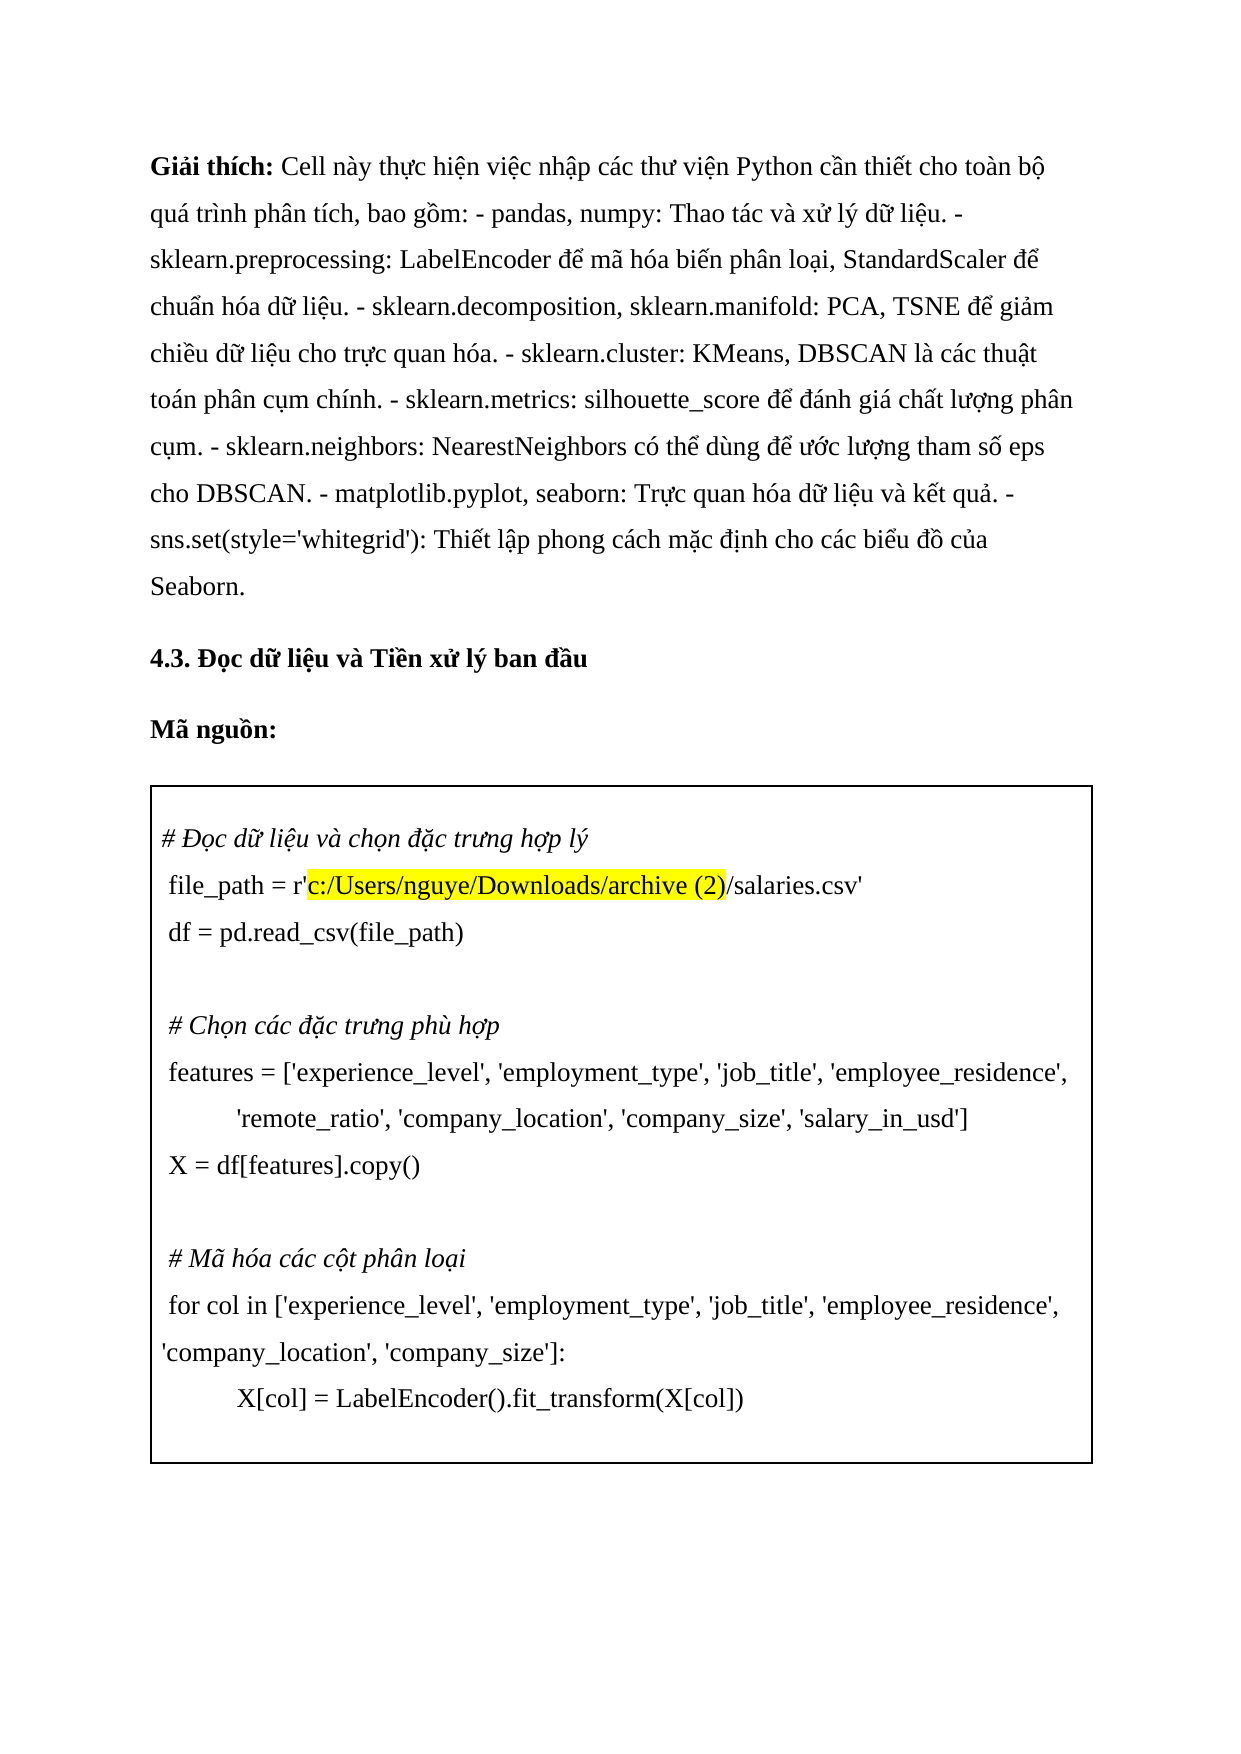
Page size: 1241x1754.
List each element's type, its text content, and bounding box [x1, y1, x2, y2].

table_header # Đọc dữ liệu và chọn đặc trưng hợp lý file_path = r'c:/Users/nguye/Downloads/archive (2)/salaries.csv' df = pd.read_csv(file_path) # Chọn các đặc trưng phù hợp features = ['experience_level', 'employment_type', 'job_title', 'employee_residence', 'remote_ratio', 'company_location', 'company_size', 'salary_in_usd'] X = df[features].copy() # Mã hóa các cột phân loại for col in ['experience_level', 'employment_type', 'job_title', 'employee_residence', 'company_location', 'company_size']: X[col] = LabelEncoder().fit_transform(X[col]) [152, 787, 1091, 1462]
text Mã nguồn: [150, 713, 1090, 744]
text Giải thích: Cell này thực hiện việc nhập các thư viện Python cần thiết cho toàn bộ quá trình phân tích, bao gồm: - pandas, numpy: Thao tác và xử lý dữ liệu. - sklearn.preprocessing: LabelEncoder để mã hóa biến phân loại, StandardScaler để chuẩn hóa dữ liệu. - sklearn.decomposition, sklearn.manifold: PCA, TSNE để giảm chiều dữ liệu cho trực quan hóa. - sklearn.cluster: KMeans, DBSCAN là các thuật toán phân cụm chính. - sklearn.metrics: silhouette_score để đánh giá chất lượng phân cụm. - sklearn.neighbors: NearestNeighbors có thể dùng để ước lượng tham số eps cho DBSCAN. - matplotlib.pyplot, seaborn: Trực quan hóa dữ liệu và kết quả. - sns.set(style='whitegrid'): Thiết lập phong cách mặc định cho các biểu đồ của Seaborn. [150, 150, 1090, 601]
subtitle 4.3. Đọc dữ liệu và Tiền xử lý ban đầu [150, 642, 1090, 673]
